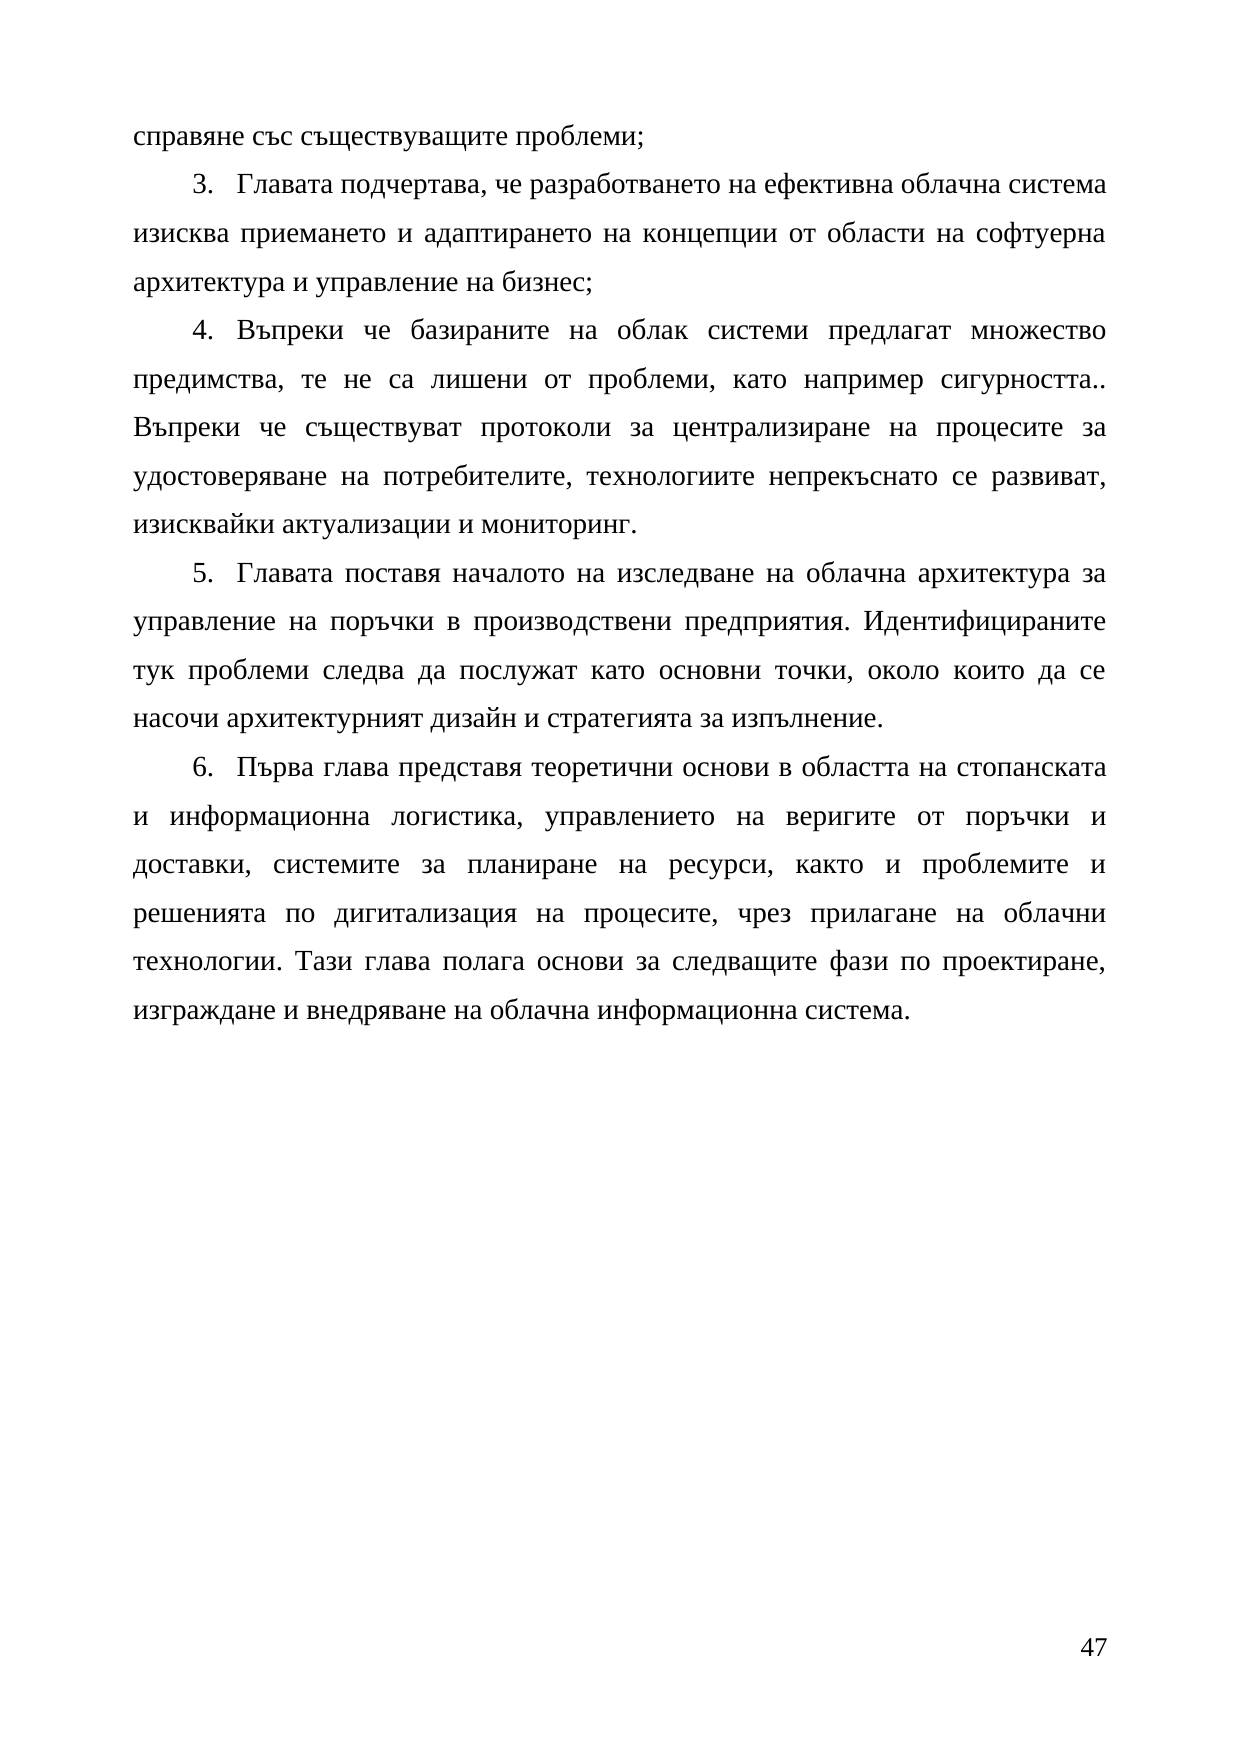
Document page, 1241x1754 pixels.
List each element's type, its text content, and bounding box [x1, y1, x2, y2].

list Главата подчертава, че разработването на ефективна облачна система изисква приемането и адаптирането на концепции от области на софтуерна архитектура и управление на бизнес; [133, 167, 1107, 297]
list Въпреки че базираните на облак системи предлагат множество предимства, те не са лишени от проблеми, като например сигурността.. Въпреки че съществуват протоколи за централизиране на процесите за удостоверяване на потребителите, технологиите непрекъснато се развиват, изисквайки актуализации и мониторинг. [133, 312, 1107, 540]
list Главата поставя началото на изследване на облачна архитектура за управление на поръчки в производствени предприятия. Идентифицираните тук проблеми следва да послужат като основни точки, около които да се насочи архитектурният дизайн и стратегията за изпълнение. [133, 555, 1107, 734]
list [133, 118, 1107, 152]
list Първа глава представя теоретични основи в областта на стопанската и информационна логистика, управлението на веригите от поръчки и доставки, системите за планиране на ресурси, както и проблемите и решенията по дигитализация на процесите, чрез прилагане на облачни технологии. Тази глава полага основи за следващите фази по проектиране, изграждане и внедряване на облачна информационна система. [133, 749, 1107, 1025]
